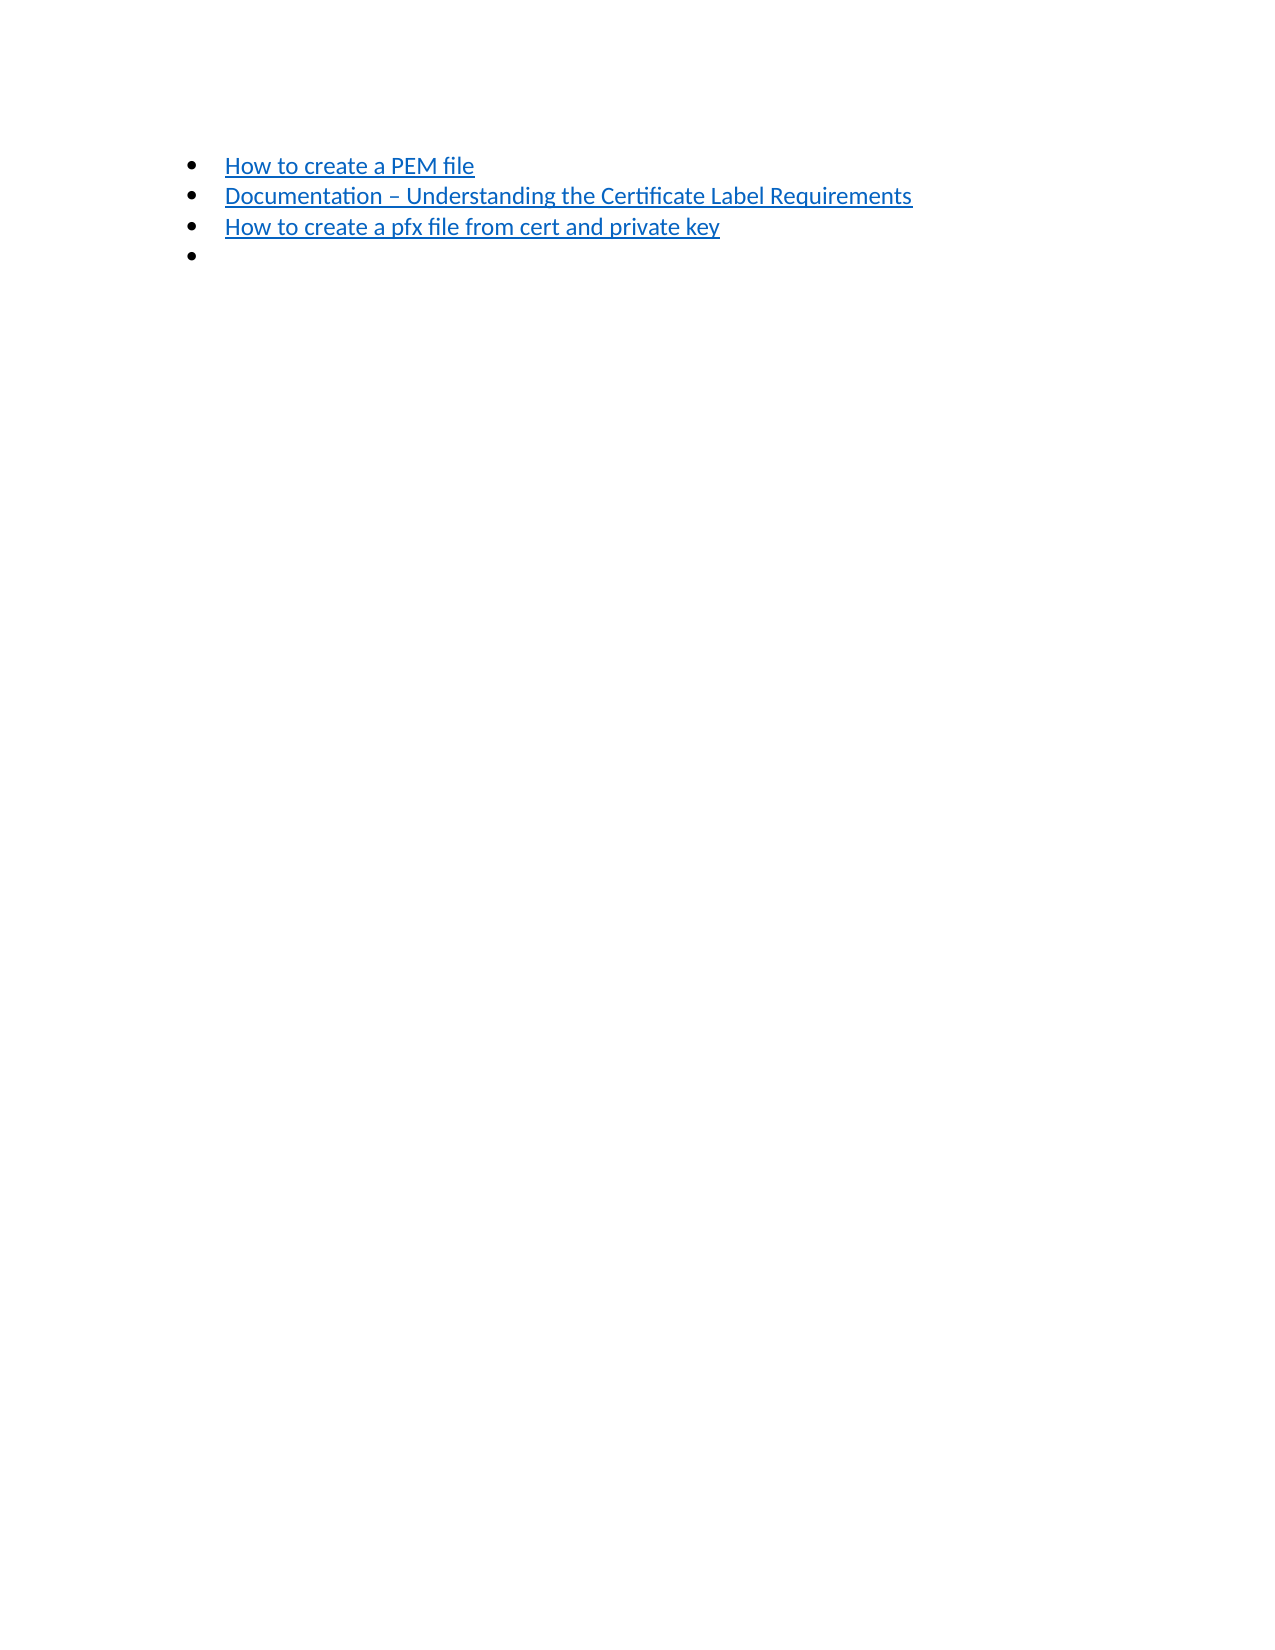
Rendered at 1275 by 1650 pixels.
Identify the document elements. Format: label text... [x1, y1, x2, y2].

list How to create a pfx file from cert and private key [187, 211, 1125, 242]
list Documentation – Understanding the Certificate Label Requirements [187, 181, 1125, 211]
list How to create a PEM file [187, 150, 1125, 181]
